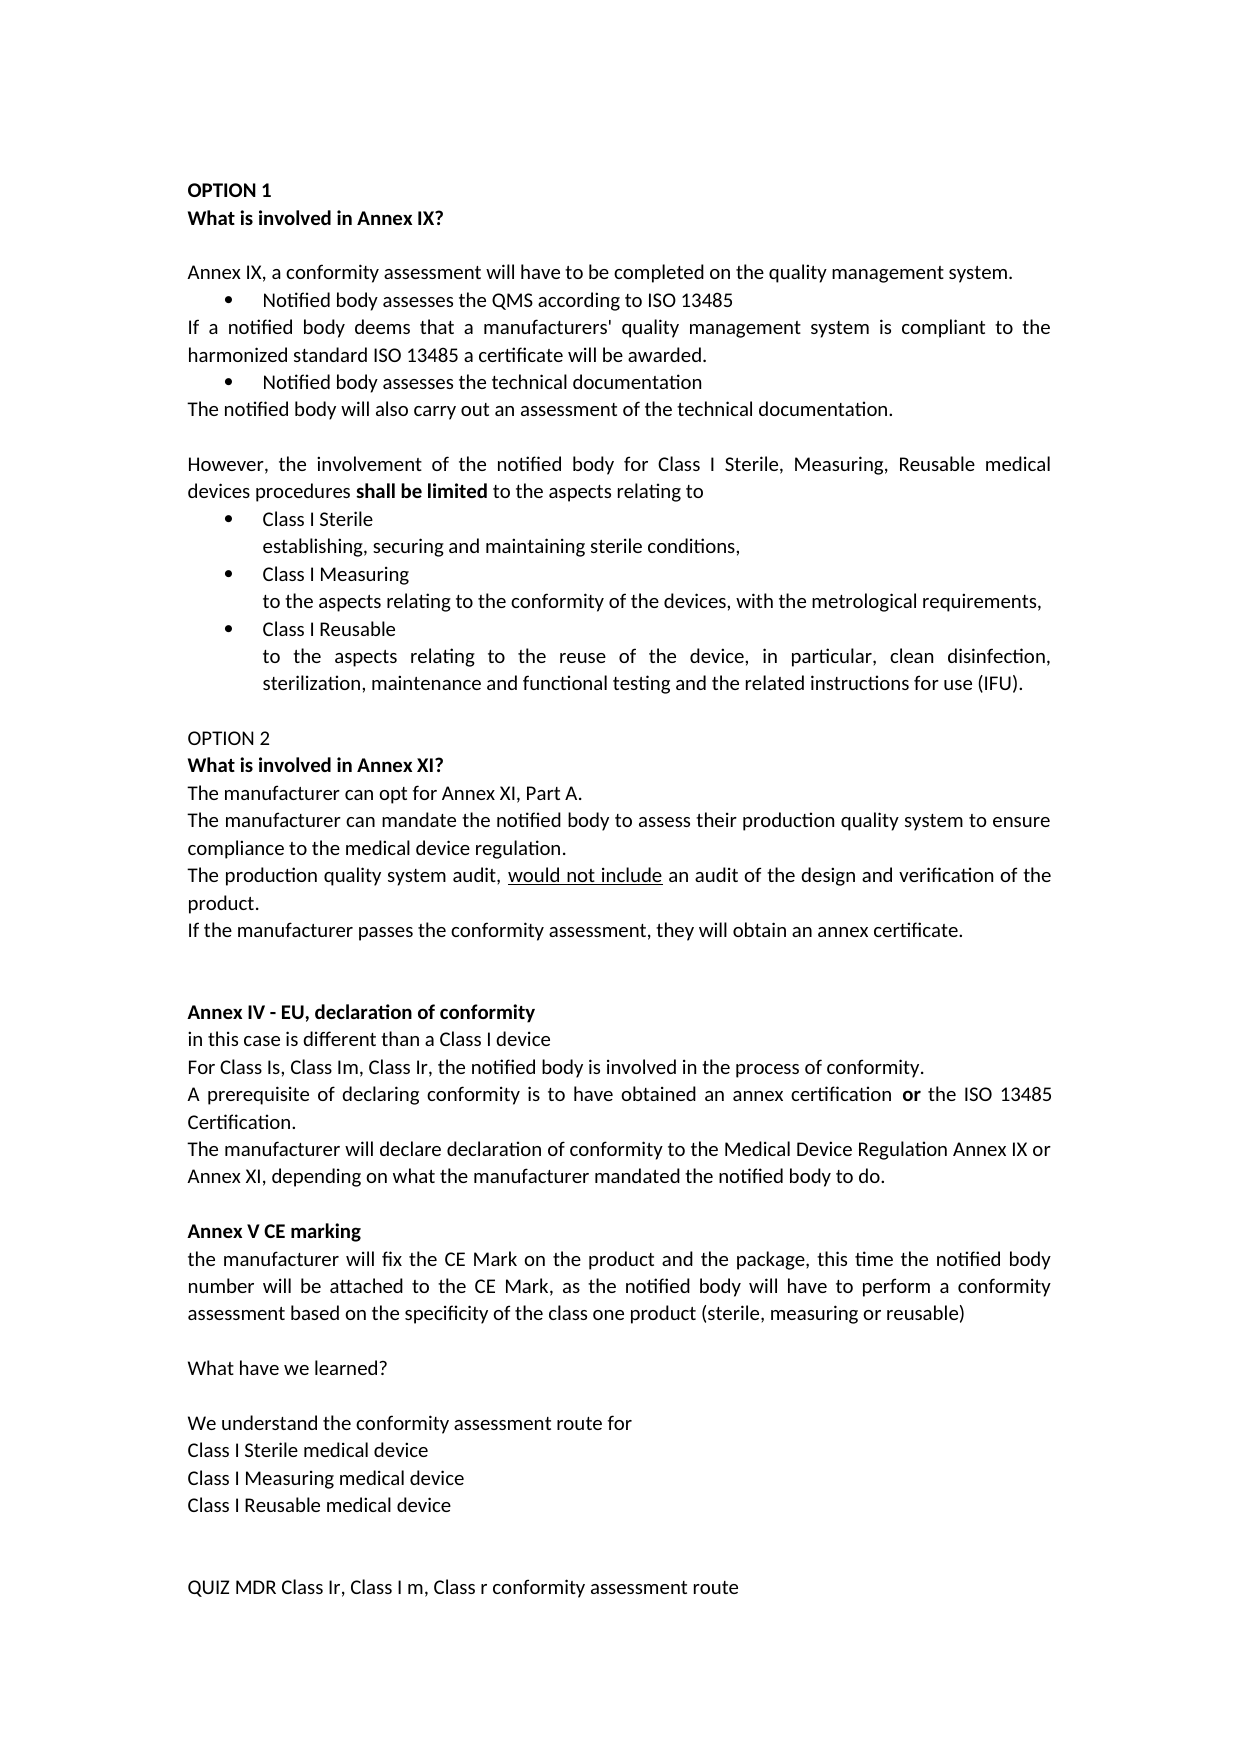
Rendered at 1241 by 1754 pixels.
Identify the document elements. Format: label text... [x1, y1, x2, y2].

text The manufacturer can opt for Annex XI, Part A. [187, 780, 1053, 806]
text However, the involvement of the notified body for Class I Sterile, Measuring, Reusable medical devices procedures shall be limited to the aspects relating to [187, 451, 1053, 504]
text The manufacturer can mandate the notified body to assess their production quality system to ensure compliance to the medical device regulation. [187, 807, 1053, 860]
text What is involved in Annex XI? [187, 753, 1053, 778]
list Class I Reusable [225, 616, 1053, 641]
text Class I Reusable medical device [187, 1492, 1053, 1518]
text A prerequisite of declaring conformity is to have obtained an annex certification or the ISO 13485 Certification. [187, 1081, 1053, 1134]
text Class I Measuring medical device [187, 1465, 1053, 1490]
text in this case is different than a Class I device [187, 1027, 1053, 1052]
text Annex IX, a conformity assessment will have to be completed on the quality management system. [187, 259, 1053, 285]
text QUIZ MDR Class Ir, Class I m, Class r conformity assessment route [187, 1574, 1053, 1600]
text Annex IV - EU, declaration of conformity [187, 999, 1053, 1025]
text The manufacturer will declare declaration of conformity to the Medical Device Regulation Annex IX or Annex XI, depending on what the manufacturer mandated the notified body to do. [187, 1136, 1053, 1189]
text For Class Is, Class Im, Class Ir, the notified body is involved in the process of conformity. [187, 1054, 1053, 1079]
text The production quality system audit, would not include an audit of the design and verification of the product. [187, 862, 1053, 915]
list to the aspects relating to the conformity of the devices, with the metrological requirements, [262, 588, 1053, 614]
text OPTION 1 [187, 177, 1053, 203]
text the manufacturer will fix the CE Mark on the product and the package, this time the notified body number will be attached to the CE Mark, as the notified body will have to perform a conformity assessment based on the specificity of the class one product (sterile, measuring or reusable) [187, 1246, 1053, 1326]
list to the aspects relating to the reuse of the device, in particular, clean disinfection, sterilization, maintenance and functional testing and the related instructions for use (IFU). [262, 643, 1053, 696]
list Class I Measuring [225, 561, 1053, 586]
list Notified body assesses the QMS according to ISO 13485 [225, 287, 1053, 312]
text Class I Sterile medical device [187, 1438, 1053, 1463]
list establishing, securing and maintaining sterile conditions, [262, 533, 1053, 559]
text What have we learned? [187, 1355, 1053, 1381]
list Notified body assesses the technical documentation [225, 369, 1053, 394]
text What is involved in Annex IX? [187, 205, 1053, 230]
text The notified body will also carry out an assessment of the technical documentation. [187, 397, 1053, 422]
text If the manufacturer passes the conformity assessment, they will obtain an annex certificate. [187, 917, 1053, 942]
list Class I Sterile [225, 506, 1053, 532]
text We understand the conformity assessment route for [187, 1410, 1053, 1436]
text OPTION 2 [187, 725, 1053, 751]
text Annex V CE marking [187, 1218, 1053, 1244]
text If a notified body deems that a manufacturers' quality management system is compliant to the harmonized standard ISO 13485 a certificate will be awarded. [187, 314, 1053, 367]
